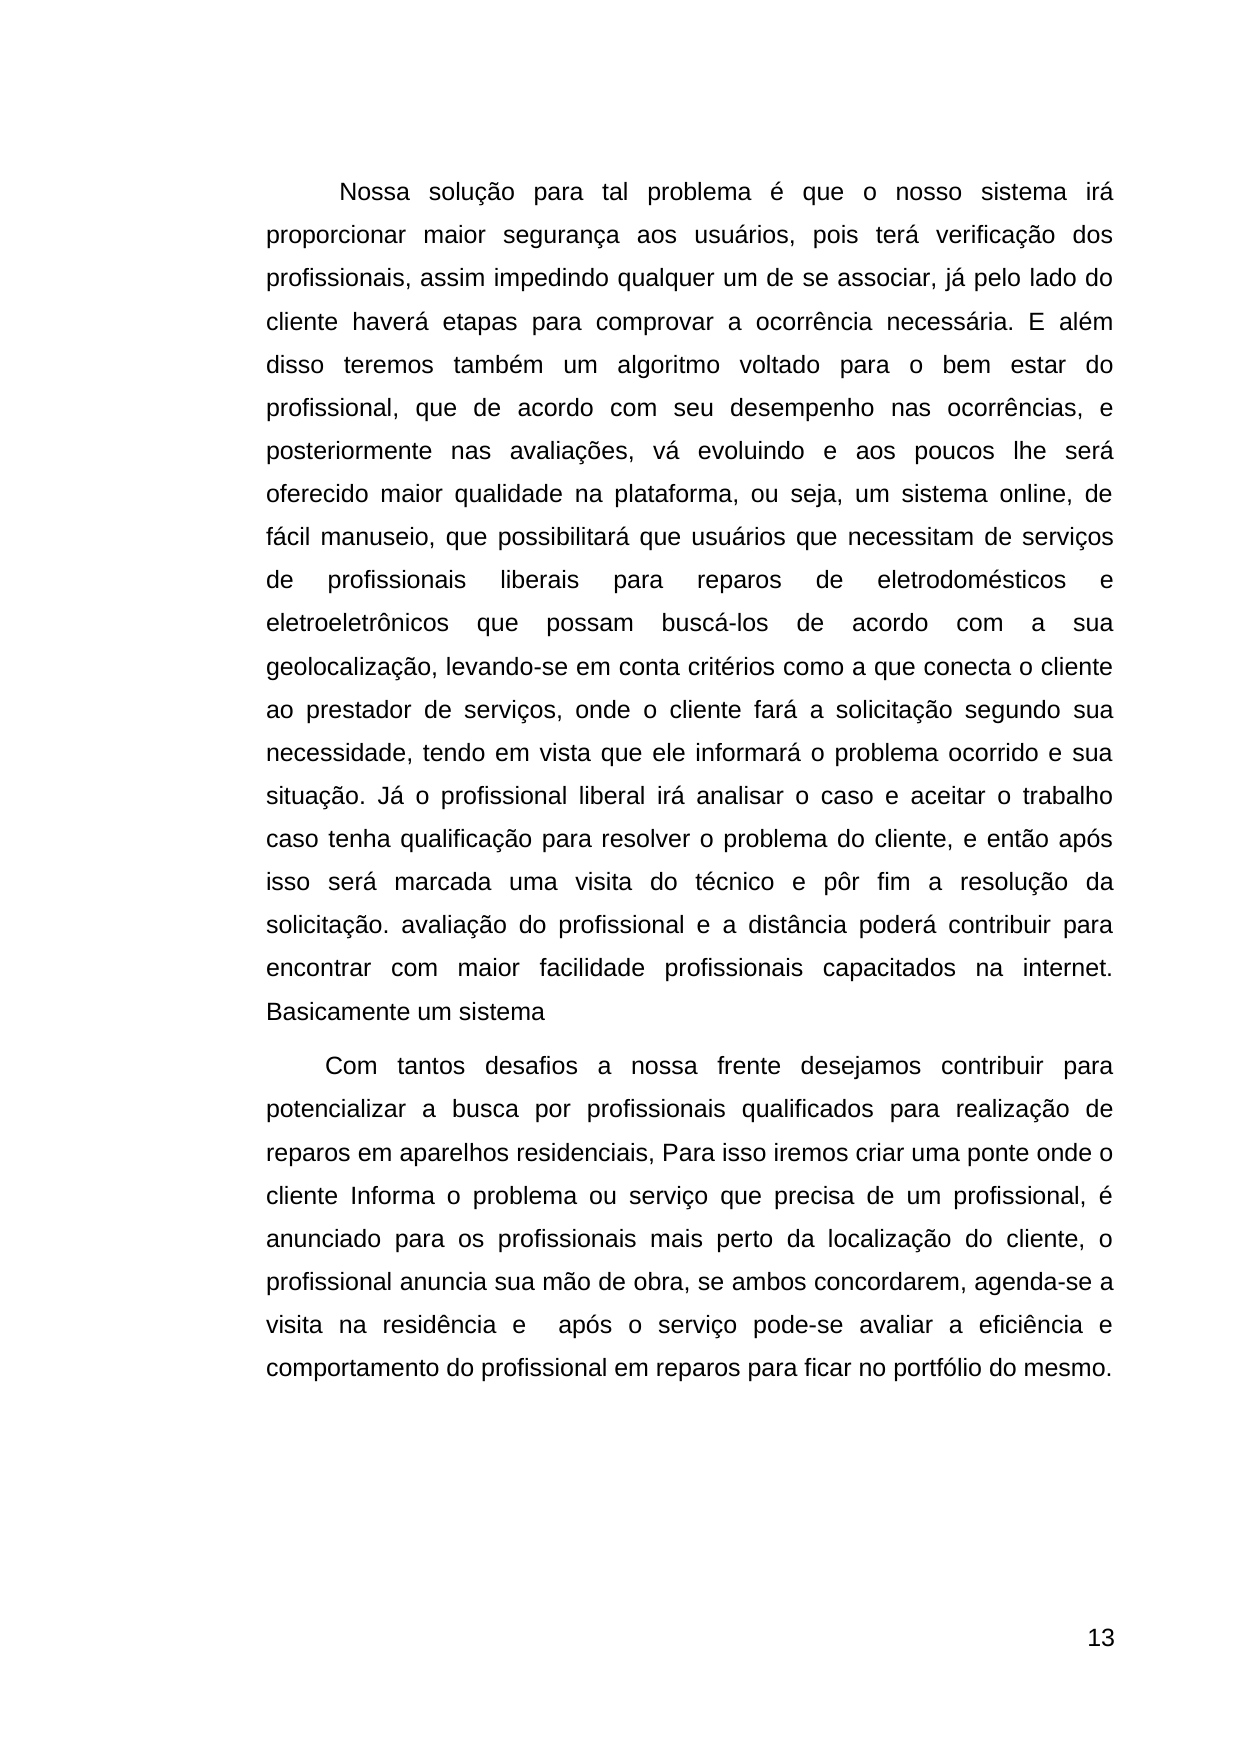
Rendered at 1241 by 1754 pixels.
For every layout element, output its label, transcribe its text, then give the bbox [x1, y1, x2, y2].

text Nossa solução para tal problema é que o nosso sistema irá proporcionar maior segurança aos usuários, pois terá verificação dos profissionais, assim impedindo qualquer um de se associar, já pelo lado do cliente haverá etapas para comprovar a ocorrência necessária. E além disso teremos também um algoritmo voltado para o bem estar do profissional, que de acordo com seu desempenho nas ocorrências, e posteriormente nas avaliações, vá evoluindo e aos poucos lhe será oferecido maior qualidade na plataforma, ou seja, um sistema online, de fácil manuseio, que possibilitará que usuários que necessitam de serviços de profissionais liberais para reparos de eletrodomésticos e eletroeletrônicos que possam buscá-los de acordo com a sua geolocalização, levando-se em conta critérios como a que conecta o cliente ao prestador de serviços, onde o cliente fará a solicitação segundo sua necessidade, tendo em vista que ele informará o problema ocorrido e sua situação. Já o profissional liberal irá analisar o caso e aceitar o trabalho caso tenha qualificação para resolver o problema do cliente, e então após isso será marcada uma visita do técnico e pôr fim a resolução da solicitação. avaliação do profissional e a distância poderá contribuir para encontrar com maior facilidade profissionais capacitados na internet. Basicamente um sistema [266, 177, 1115, 1025]
list Com tantos desafios a nossa frente desejamos contribuir para potencializar a busca por profissionais qualificados para realização de reparos em aparelhos residenciais, Para isso iremos criar uma ponte onde o cliente Informa o problema ou serviço que precisa de um profissional, é anunciado para os profissionais mais perto da localização do cliente, o profissional anuncia sua mão de obra, se ambos concordarem, agenda-se a visita na residência e após o serviço pode-se avaliar a eficiência e comportamento do profissional em reparos para ficar no portfólio do mesmo. [266, 1051, 1115, 1382]
